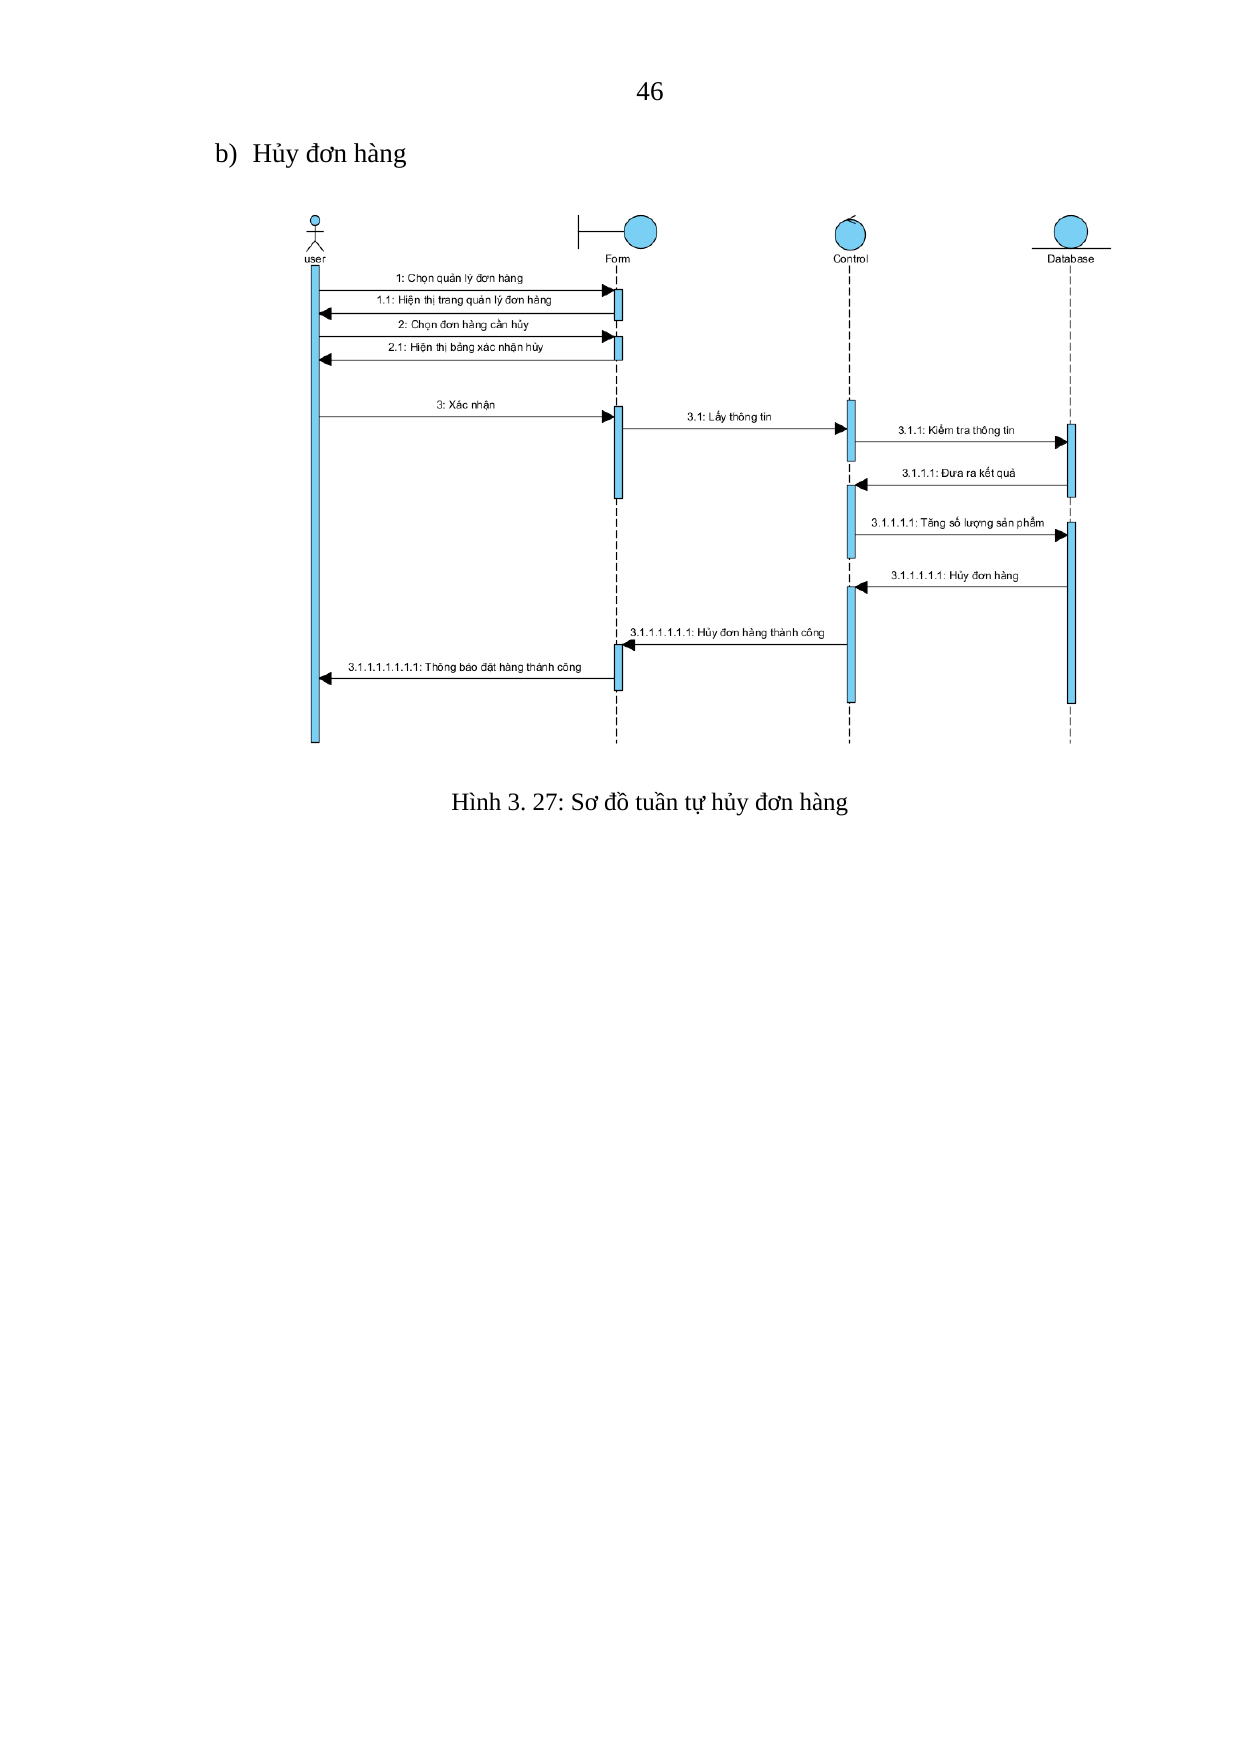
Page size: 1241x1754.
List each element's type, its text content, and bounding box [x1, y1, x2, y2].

picture [214, 194, 1160, 761]
list Hủy đơn hàng [215, 137, 1122, 168]
text Hình 3. 27: Sơ đồ tuần tự hủy đơn hàng [177, 787, 1122, 816]
